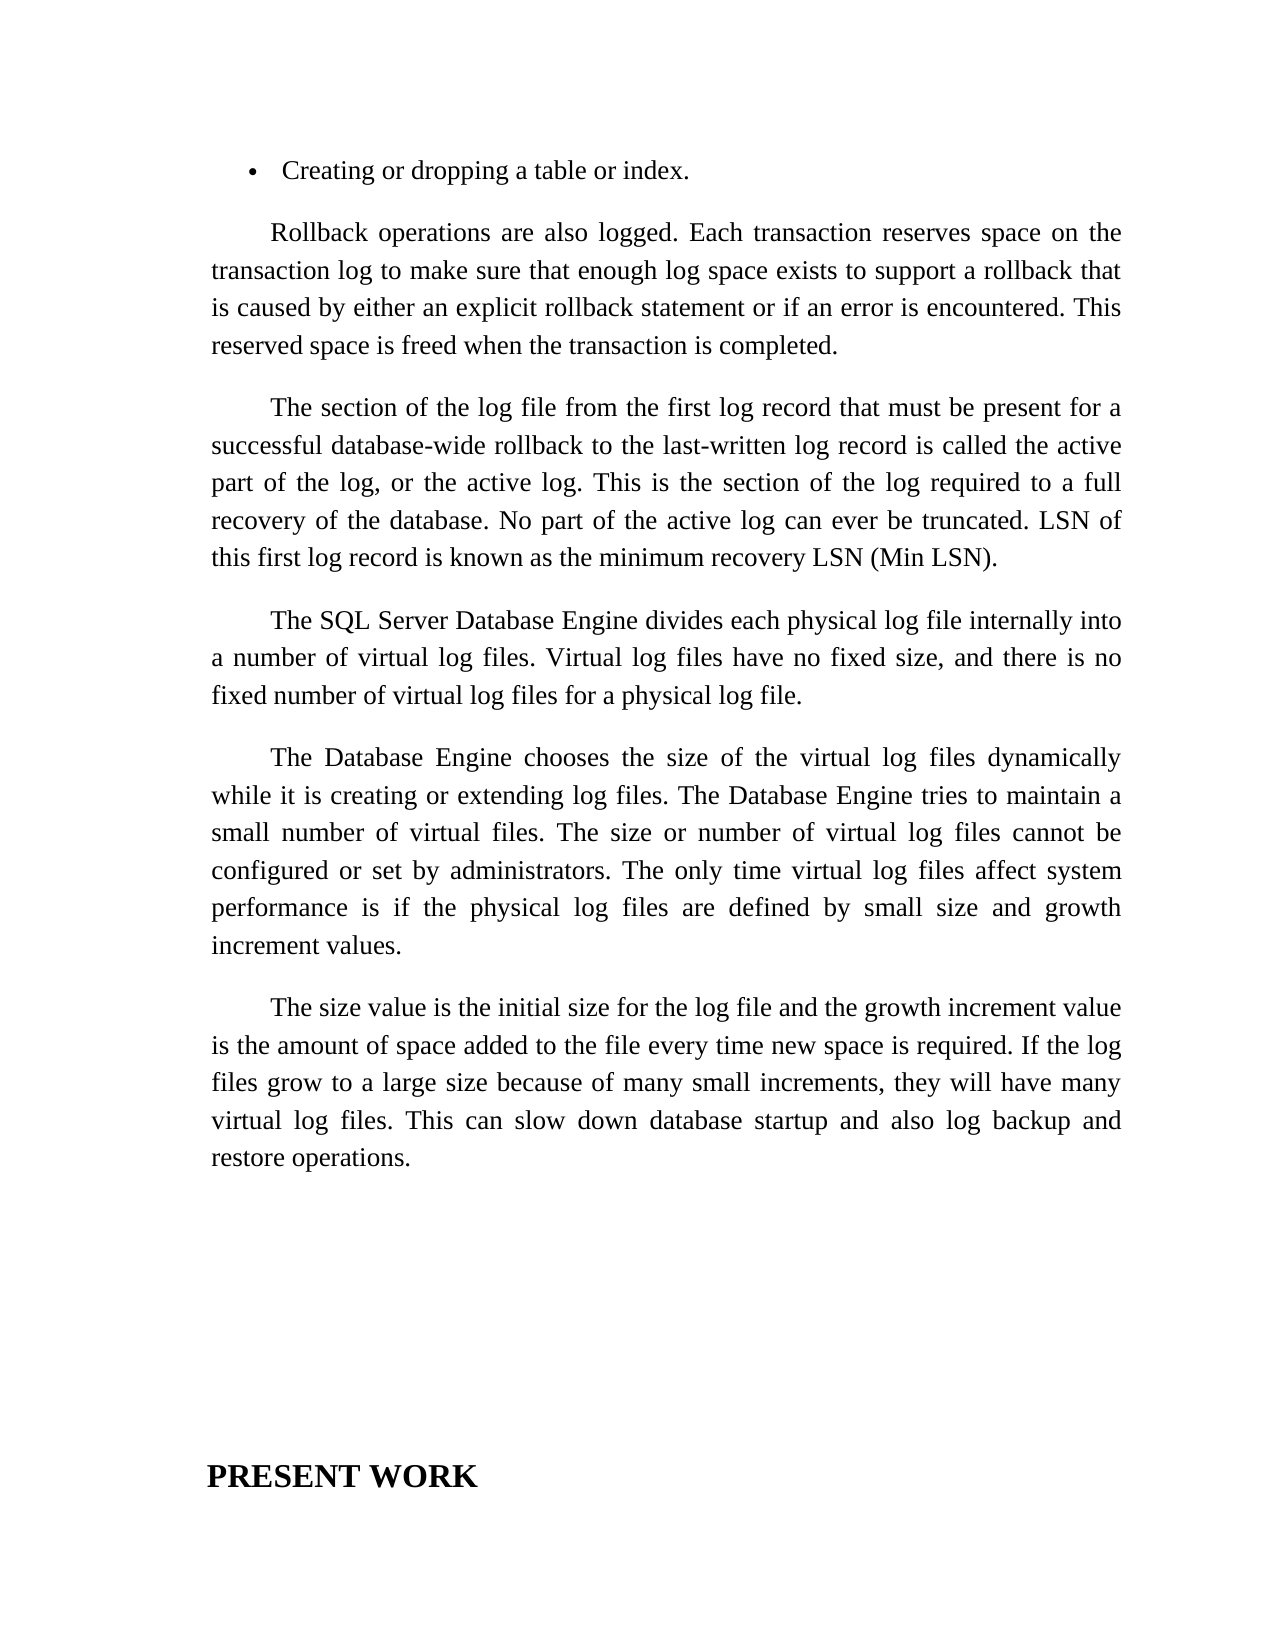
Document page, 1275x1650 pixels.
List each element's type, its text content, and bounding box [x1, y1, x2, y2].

text The size value is the initial size for the log file and the growth increment value is the amount of space added to the file every time new space is required. If the log files grow to a large size because of many small increments, they will have many virtual log files. This can slow down database startup and also log backup and restore operations. [211, 985, 1123, 1173]
text The Database Engine chooses the size of the virtual log files dynamically while it is creating or extending log files. The Database Engine tries to maintain a small number of virtual files. The size or number of virtual log files cannot be configured or set by administrators. The only time virtual log files affect system performance is if the physical log files are defined by small size and growth increment values. [211, 735, 1123, 960]
text The SQL Server Database Engine divides each physical log file internally into a number of virtual log files. Virtual log files have no fixed size, and there is no fixed number of virtual log files for a physical log file. [211, 598, 1123, 710]
text Rollback operations are also logged. Each transaction reserves space on the transaction log to make sure that enough log space exists to support a rollback that is caused by either an explicit rollback statement or if an error is encountered. This reserved space is freed when the transaction is completed. [211, 210, 1123, 360]
list Creating or dropping a table or index. [249, 148, 1122, 185]
text PRESENT WORK [207, 1457, 1122, 1495]
text The section of the log file from the first log record that must be present for a successful database-wide rollback to the last-written log record is called the active part of the log, or the active log. This is the section of the log required to a full recovery of the database. No part of the active log can ever be truncated. LSN of this first log record is known as the minimum recovery LSN (Min LSN). [211, 385, 1123, 573]
